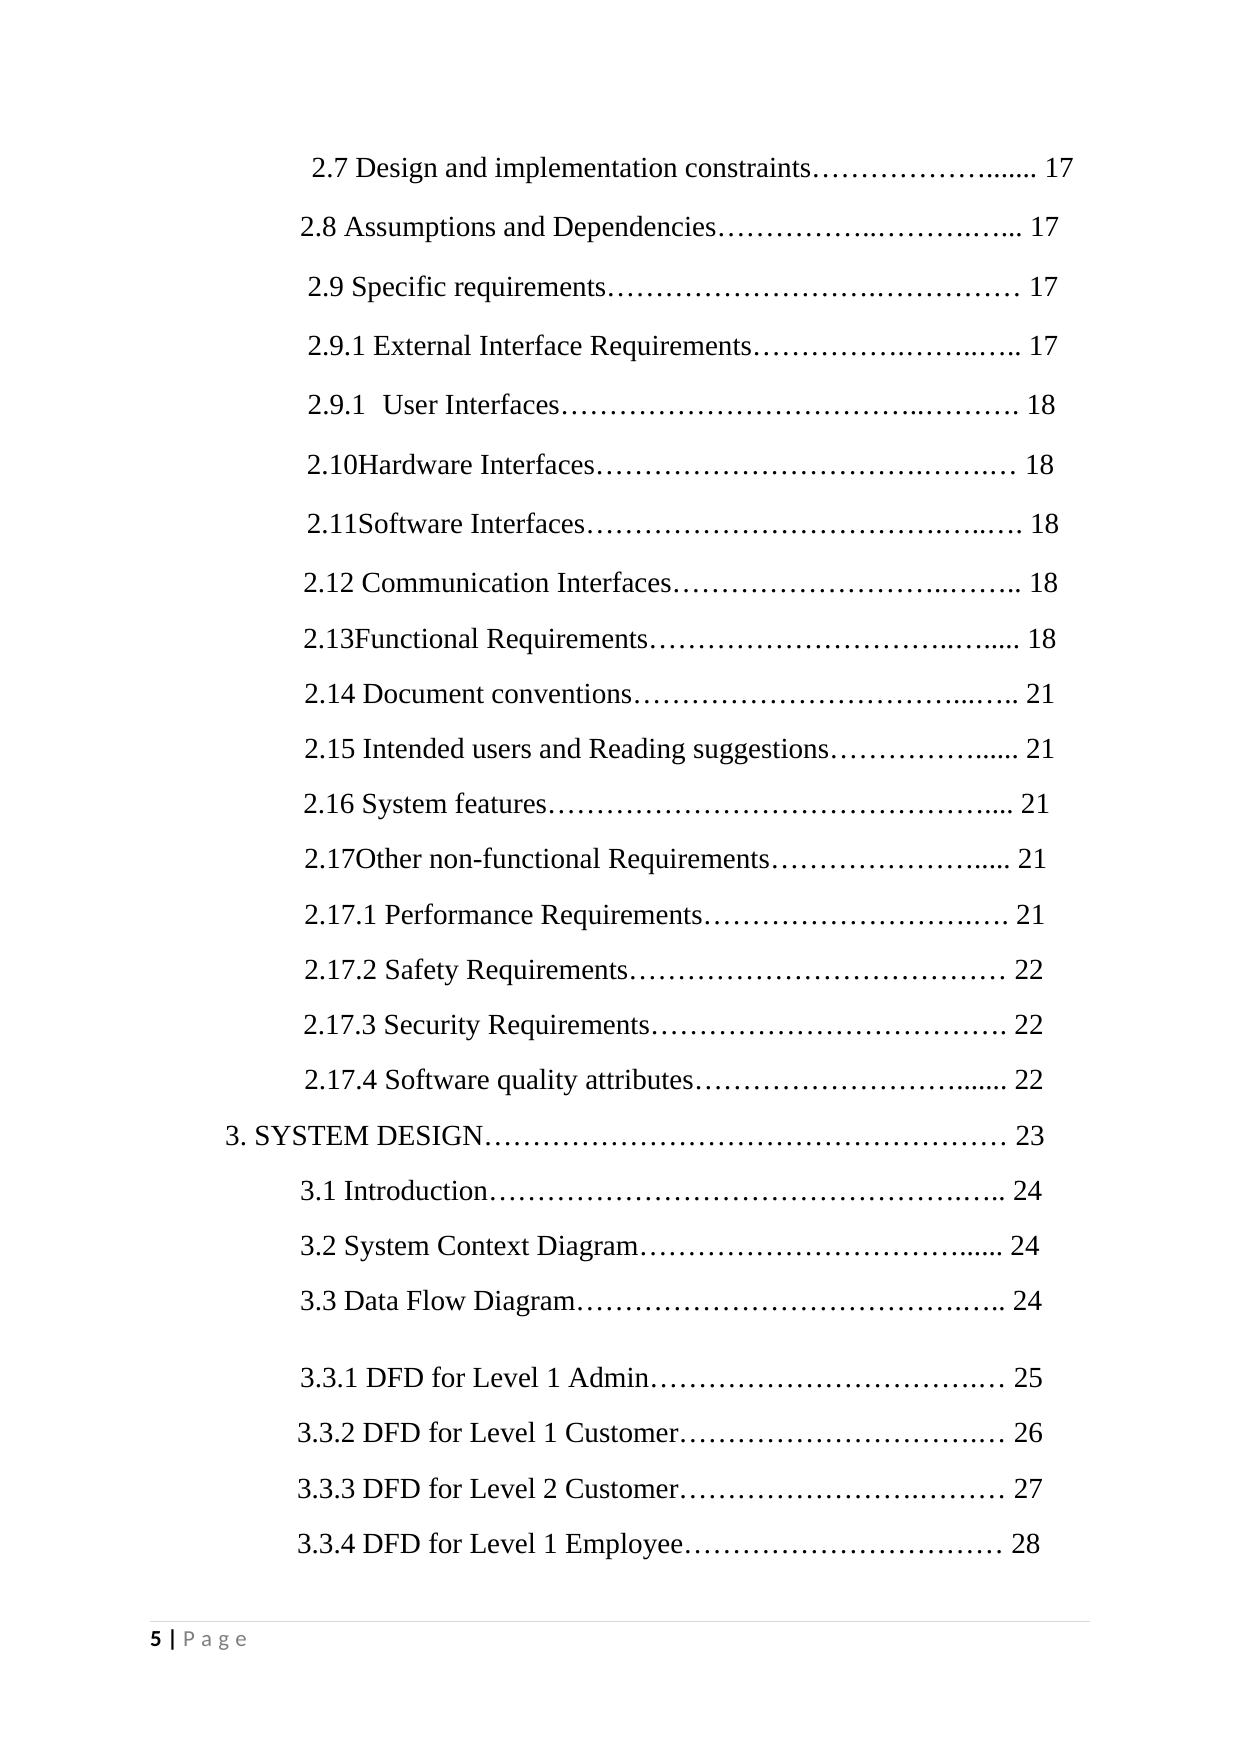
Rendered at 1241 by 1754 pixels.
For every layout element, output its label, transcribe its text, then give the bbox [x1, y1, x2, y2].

text 3.3.1 DFD for Level 1 Admin…………………………….… 25 [238, 1360, 1090, 1394]
text 2.17.4 Software quality attributes………………………....... 22 [238, 1062, 1090, 1096]
text 2.17.3 Security Requirements………………………………. 22 [150, 1007, 1090, 1041]
text 3.2 System Context Diagram……………………………...... 24 [238, 1228, 1090, 1262]
text 2.14 Document conventions……………………………...….. 21 [238, 676, 1090, 709]
text 2.10Hardware Interfaces…………………………….…….… 18 [307, 447, 1090, 480]
text 2.16 System features……………………………………….... 21 [150, 786, 1090, 820]
text 2.13Functional Requirements…………………………..…..... 18 [150, 621, 1090, 654]
text 3.3.2 DFD for Level 1 Customer………………………….… 26 [225, 1416, 1090, 1449]
text 2.8 Assumptions and Dependencies……………..……….…... 17 [150, 209, 1090, 243]
text 3.1 Introduction………………………………………….….. 24 [238, 1173, 1090, 1206]
text 2.7 Design and implementation constraints………………....... 17 [238, 150, 1090, 183]
text 2.12 Communication Interfaces………………………..…….. 18 [150, 566, 1090, 599]
list User Interfaces………………………………..………. 18 [307, 387, 1090, 421]
text 2.17Other non-functional Requirements…………………..... 21 [238, 842, 1090, 875]
text 2.11Software Interfaces……………………………….…..…. 18 [232, 506, 1090, 540]
text 2.17.2 Safety Requirements………………………………… 22 [238, 952, 1090, 986]
text 2.9.1 External Interface Requirements…………….……..….. 17 [225, 328, 1090, 362]
text 3.3 Data Flow Diagram………………………………….….. 24 [238, 1283, 1090, 1317]
list 2.15 Intended users and Reading suggestions……………...... 21 [238, 731, 1090, 765]
text 3.3.4 DFD for Level 1 Employee…………………………… 28 [238, 1526, 1090, 1559]
text 3. SYSTEM DESIGN……………………………………………… 23 [150, 1118, 1090, 1151]
text 3.3.3 DFD for Level 2 Customer…………………….……… 27 [238, 1471, 1090, 1504]
text 2.17.1 Performance Requirements……………………….…. 21 [238, 897, 1090, 930]
text 2.9 Specific requirements……………………….…………… 17 [225, 269, 1090, 302]
